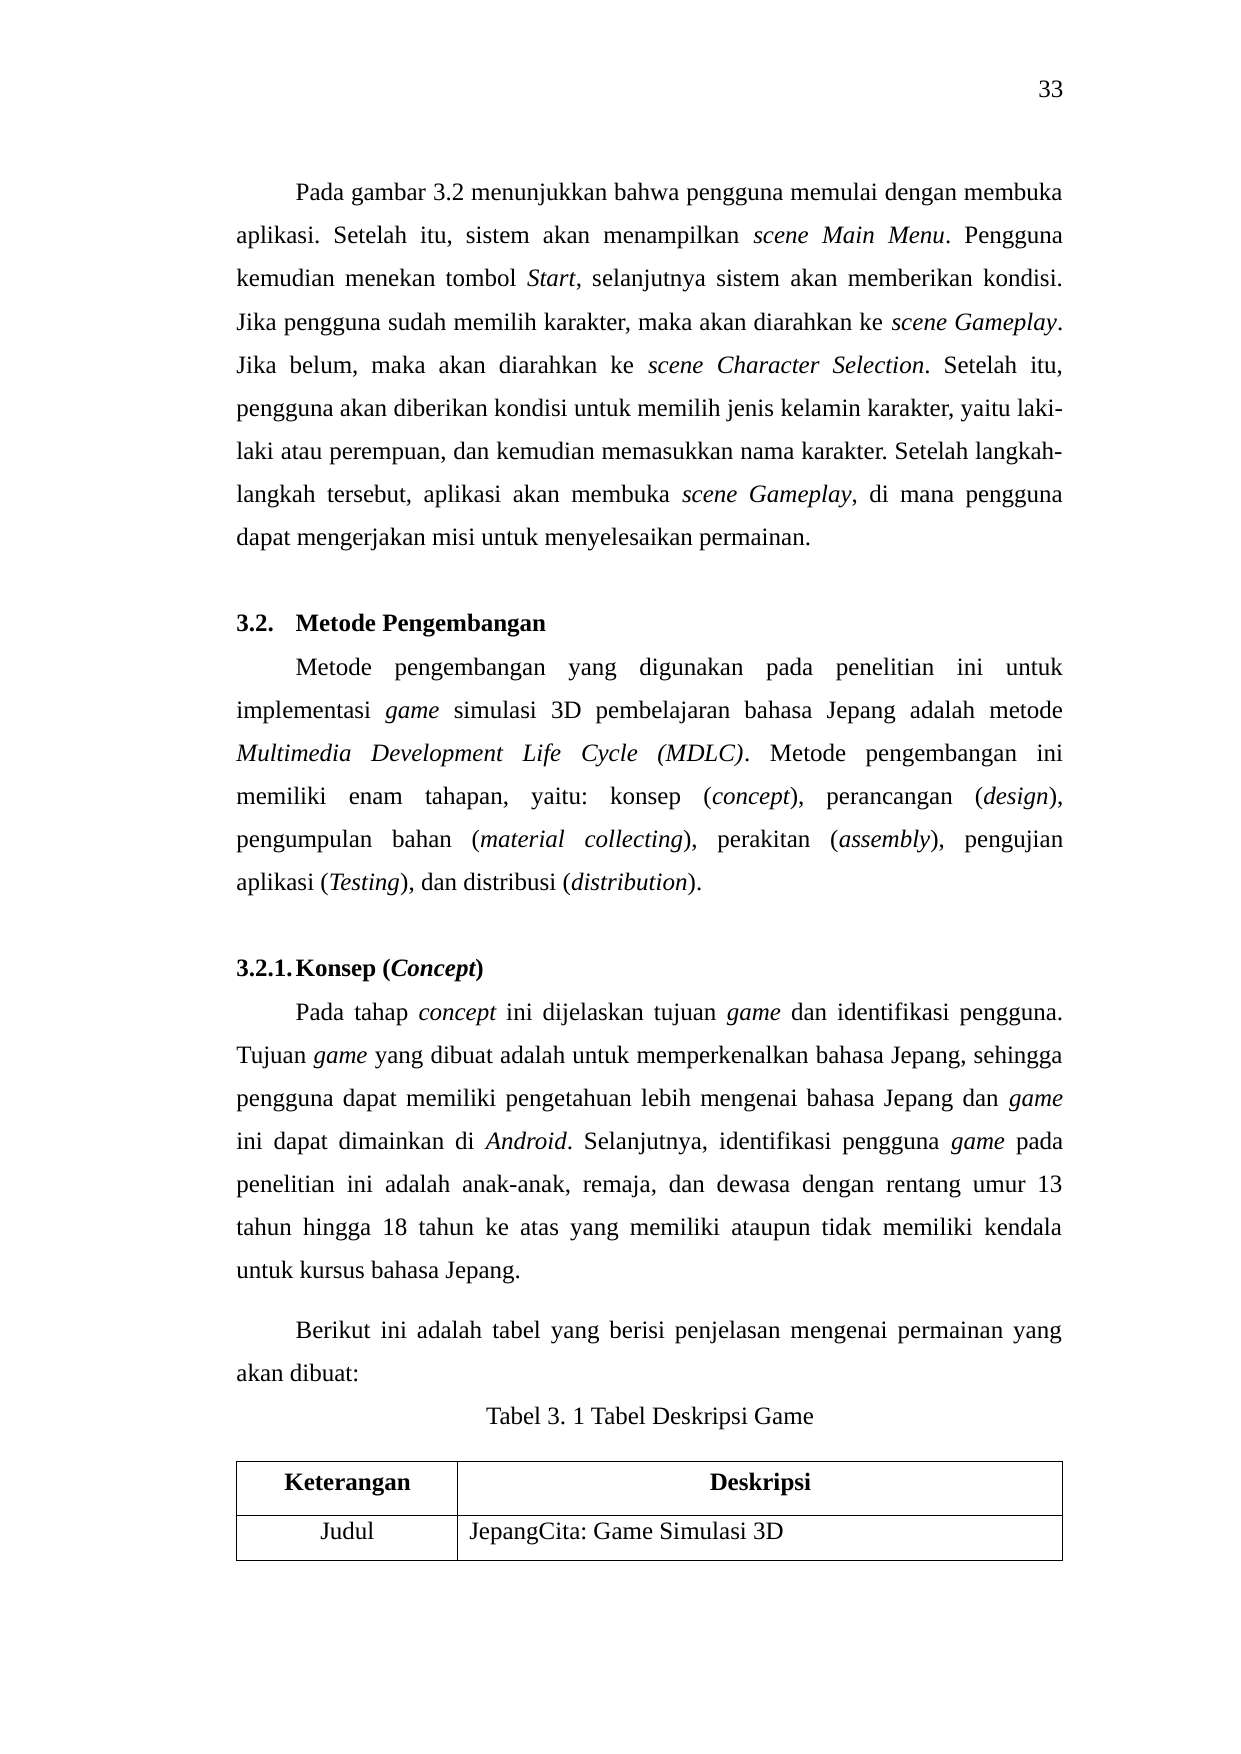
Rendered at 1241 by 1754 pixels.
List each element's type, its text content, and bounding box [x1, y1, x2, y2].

table_header Keterangan [237, 1462, 457, 1515]
text Pada tahap concept ini dijelaskan tujuan game dan identifikasi pengguna. Tujuan game yang dibuat adalah untuk memperkenalkan bahasa Jepang, sehingga pengguna dapat memiliki pengetahuan lebih mengenai bahasa Jepang dan game ini dapat dimainkan di Android. Selanjutnya, identifikasi pengguna game pada penelitian ini adalah anak-anak, remaja, dan dewasa dengan rentang umur 13 tahun hingga 18 tahun ke atas yang memiliki ataupun tidak memiliki kendala untuk kursus bahasa Jepang. [236, 997, 1063, 1284]
table_header Deskripsi [458, 1462, 1062, 1515]
text Berikut ini adalah tabel yang berisi penjelasan mengenai permainan yang akan dibuat: [236, 1315, 1063, 1387]
table_cell Judul [237, 1516, 457, 1559]
text Tabel 3. 1 Tabel Deskripsi Game [236, 1401, 1063, 1430]
text Pada gambar 3.2 menunjukkan bahwa pengguna memulai dengan membuka aplikasi. Setelah itu, sistem akan menampilkan scene Main Menu. Pengguna kemudian menekan tombol Start, selanjutnya sistem akan memberikan kondisi. Jika pengguna sudah memilih karakter, maka akan diarahkan ke scene Gameplay. Jika belum, maka akan diarahkan ke scene Character Selection. Setelah itu, pengguna akan diberikan kondisi untuk memilih jenis kelamin karakter, yaitu laki-laki atau perempuan, dan kemudian memasukkan nama karakter. Setelah langkah-langkah tersebut, aplikasi akan membuka scene Gameplay, di mana pengguna dapat mengerjakan misi untuk menyelesaikan permainan. [236, 177, 1063, 551]
subtitle Metode Pengembangan [236, 608, 1063, 637]
subtitle Konsep (Concept) [236, 953, 1063, 982]
table_cell JepangCita: Game Simulasi 3D [458, 1516, 1062, 1559]
text Metode pengembangan yang digunakan pada penelitian ini untuk implementasi game simulasi 3D pembelajaran bahasa Jepang adalah metode Multimedia Development Life Cycle (MDLC). Metode pengembangan ini memiliki enam tahapan, yaitu: konsep (concept), perancangan (design), pengumpulan bahan (material collecting), perakitan (assembly), pengujian aplikasi (Testing), dan distribusi (distribution). [236, 652, 1063, 896]
